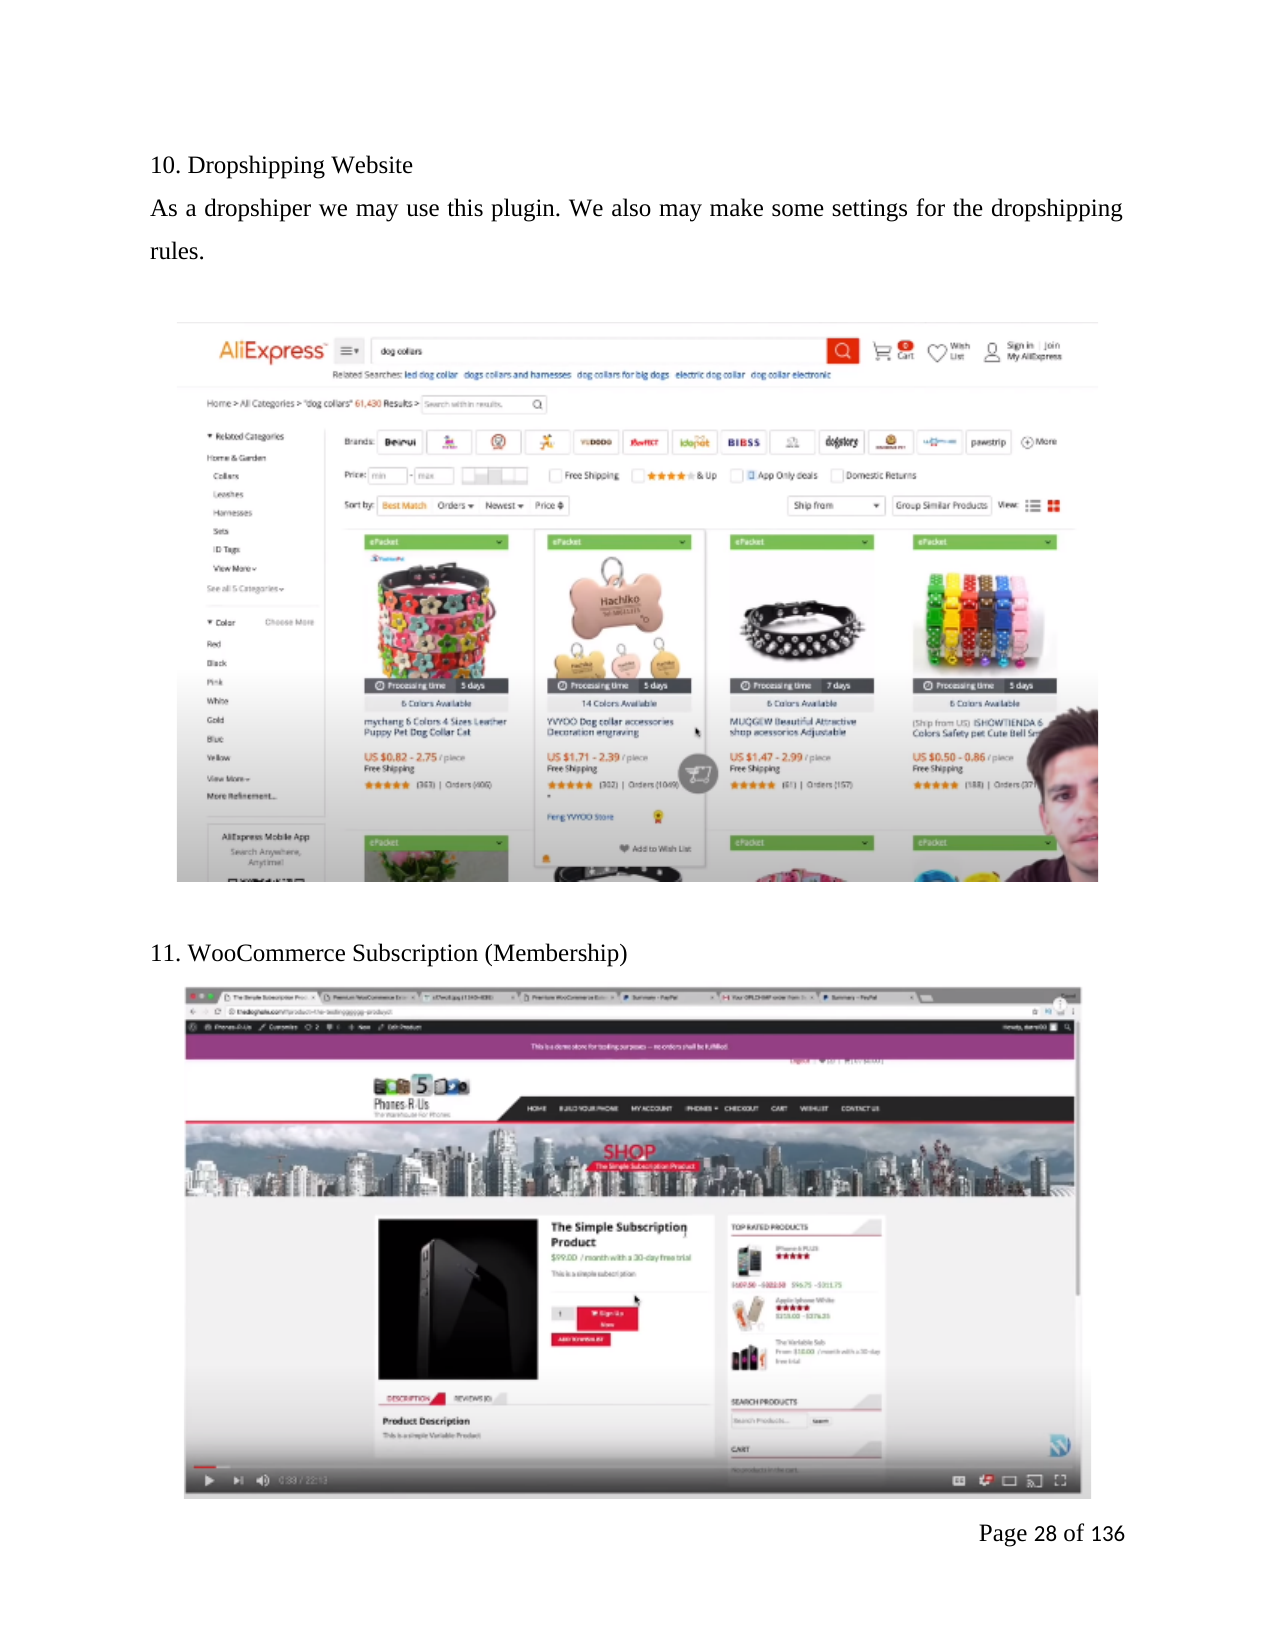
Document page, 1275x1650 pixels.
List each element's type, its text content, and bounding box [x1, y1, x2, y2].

picture [176, 322, 1099, 882]
text 10. Dropshipping Website [150, 150, 1125, 179]
text 11. WooCommerce Subscription (Membership) [150, 938, 1125, 967]
text As a dropshiper we may use this plugin. We also may make some settings for the dropshipping rules. [150, 193, 1125, 265]
picture [183, 981, 1092, 1499]
